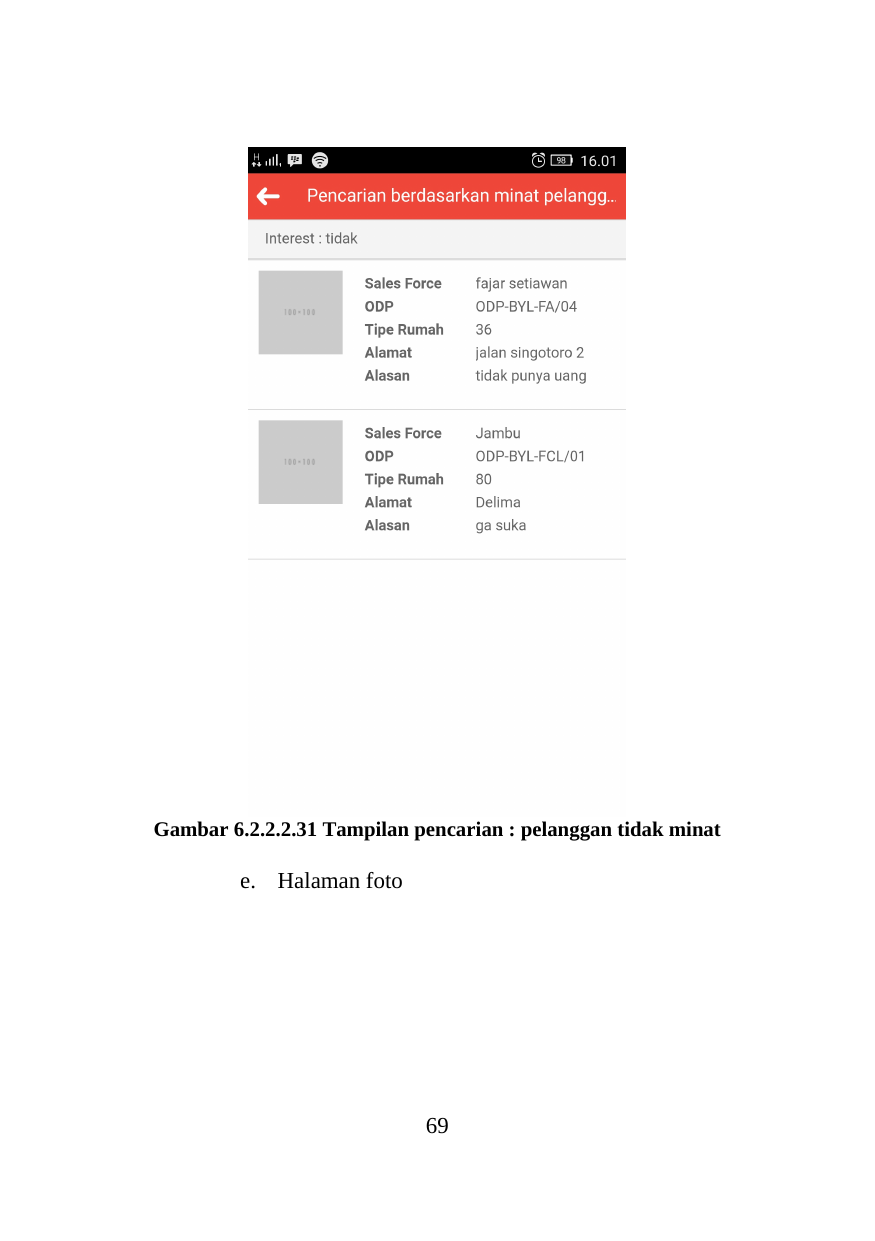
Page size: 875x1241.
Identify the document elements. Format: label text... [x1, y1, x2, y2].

list Halaman foto [240, 868, 756, 894]
picture [248, 147, 626, 817]
